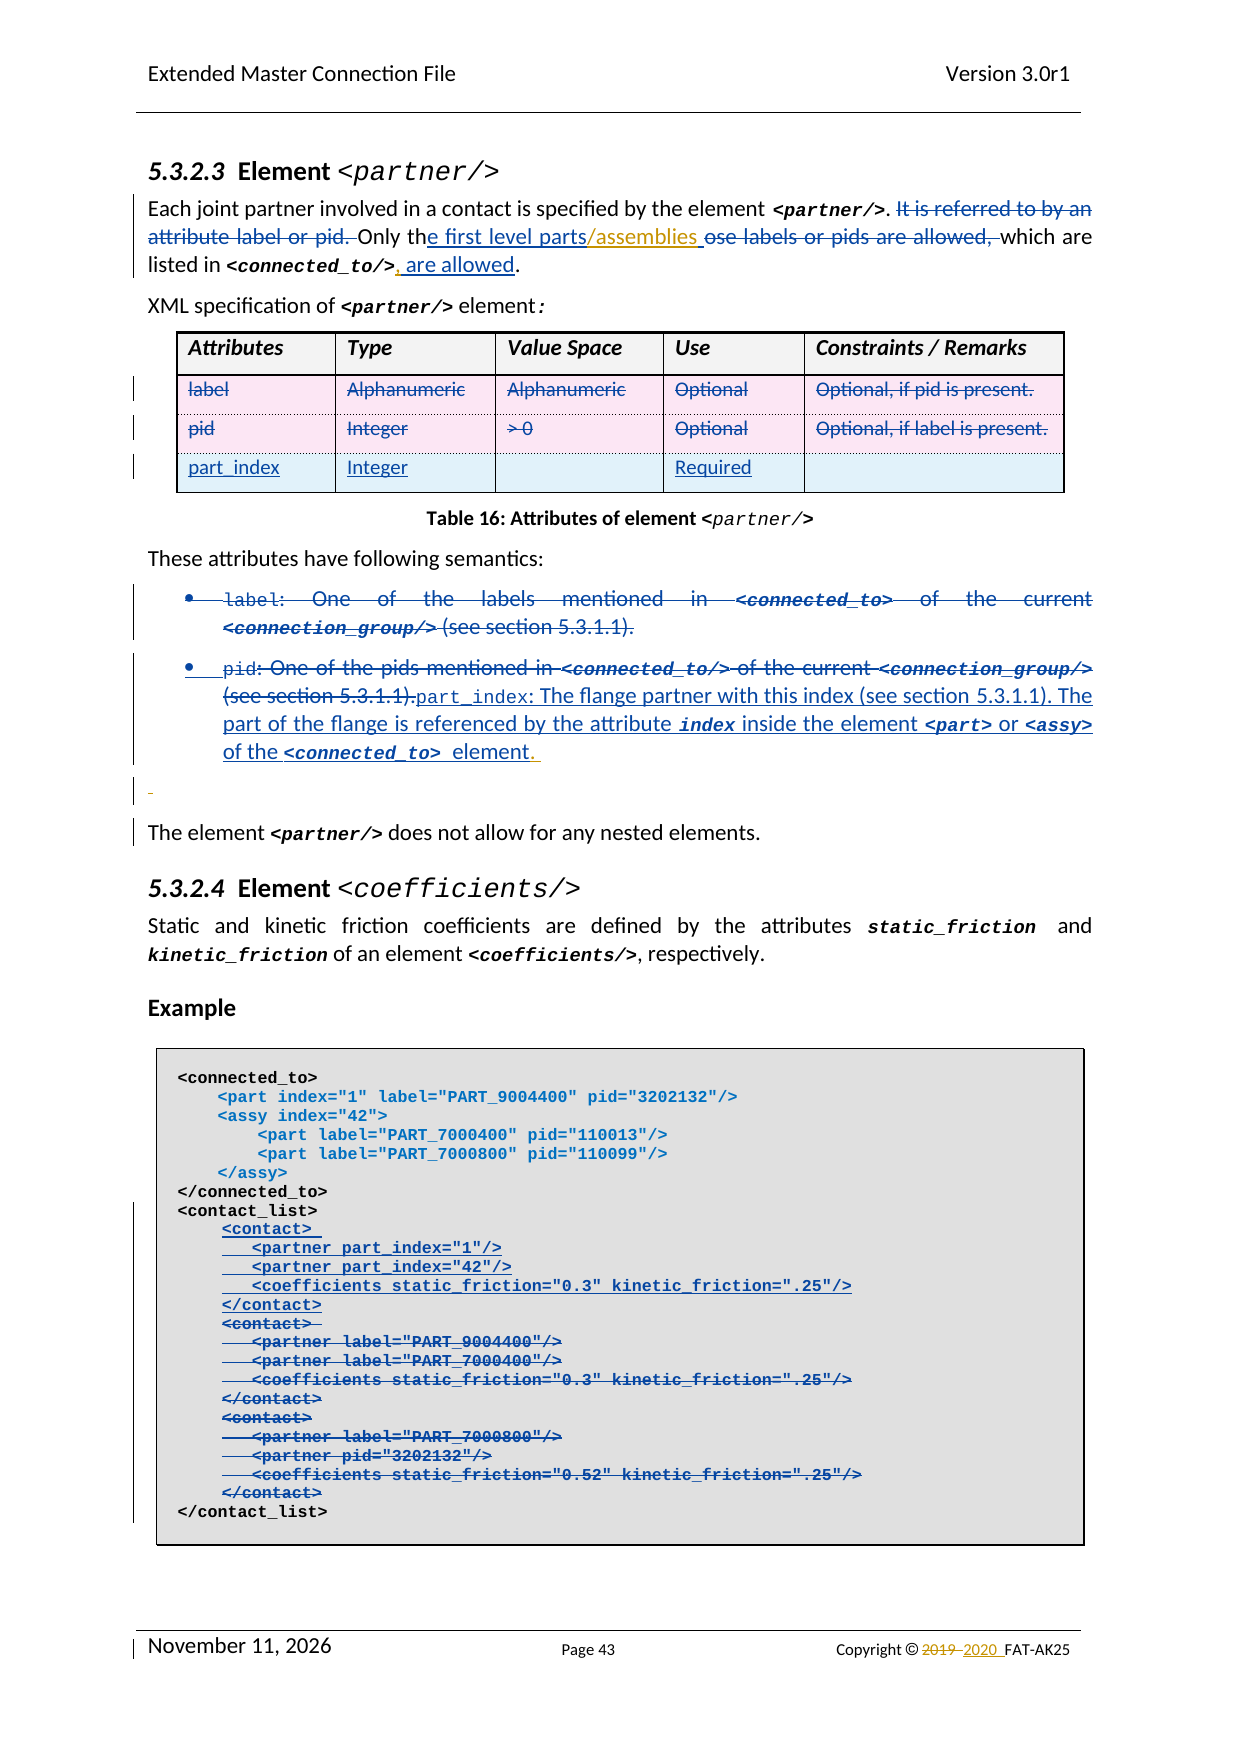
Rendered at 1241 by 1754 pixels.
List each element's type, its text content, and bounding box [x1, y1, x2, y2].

text Table 16: Attributes of element <partner/> [148, 505, 1092, 531]
text <part index="1" label="PART_9004400" pid="3202132"/> [157, 1086, 1083, 1105]
text <assy index="42"> [157, 1105, 1083, 1123]
text Example [148, 993, 1092, 1023]
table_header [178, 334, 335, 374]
list 5.3.1.1 [185, 653, 1092, 765]
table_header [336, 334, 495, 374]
text XML specification of <partner/> element: [148, 291, 1092, 319]
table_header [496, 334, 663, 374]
text The element <partner/> does not allow for any nested elements. [148, 818, 1092, 846]
text </connected_to> [157, 1180, 1083, 1199]
text <part label="PART_7000800" pid="110099"/> [157, 1142, 1083, 1161]
text <part label="PART_7000400" pid="110013"/> [157, 1123, 1083, 1142]
text </assy> [157, 1161, 1083, 1180]
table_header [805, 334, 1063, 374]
text These attributes have following semantics: [148, 544, 1092, 572]
text Each joint partner involved in a contact is specified by the element <partner/>. Only thwhich are listed in <connected_to/>. [148, 194, 1092, 278]
subtitle Element <coefficients/> [148, 871, 1092, 905]
text Static and kinetic friction coefficients are defined by the attributes static_friction and kinetic_friction of an element <coefficients/>, respectively. [148, 912, 1092, 968]
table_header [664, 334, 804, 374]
text </contact_list> [157, 1501, 1083, 1519]
text <connected_to> [157, 1067, 1083, 1086]
text <contact_list> [157, 1199, 1083, 1218]
subtitle Element <partner/> [148, 154, 1092, 188]
